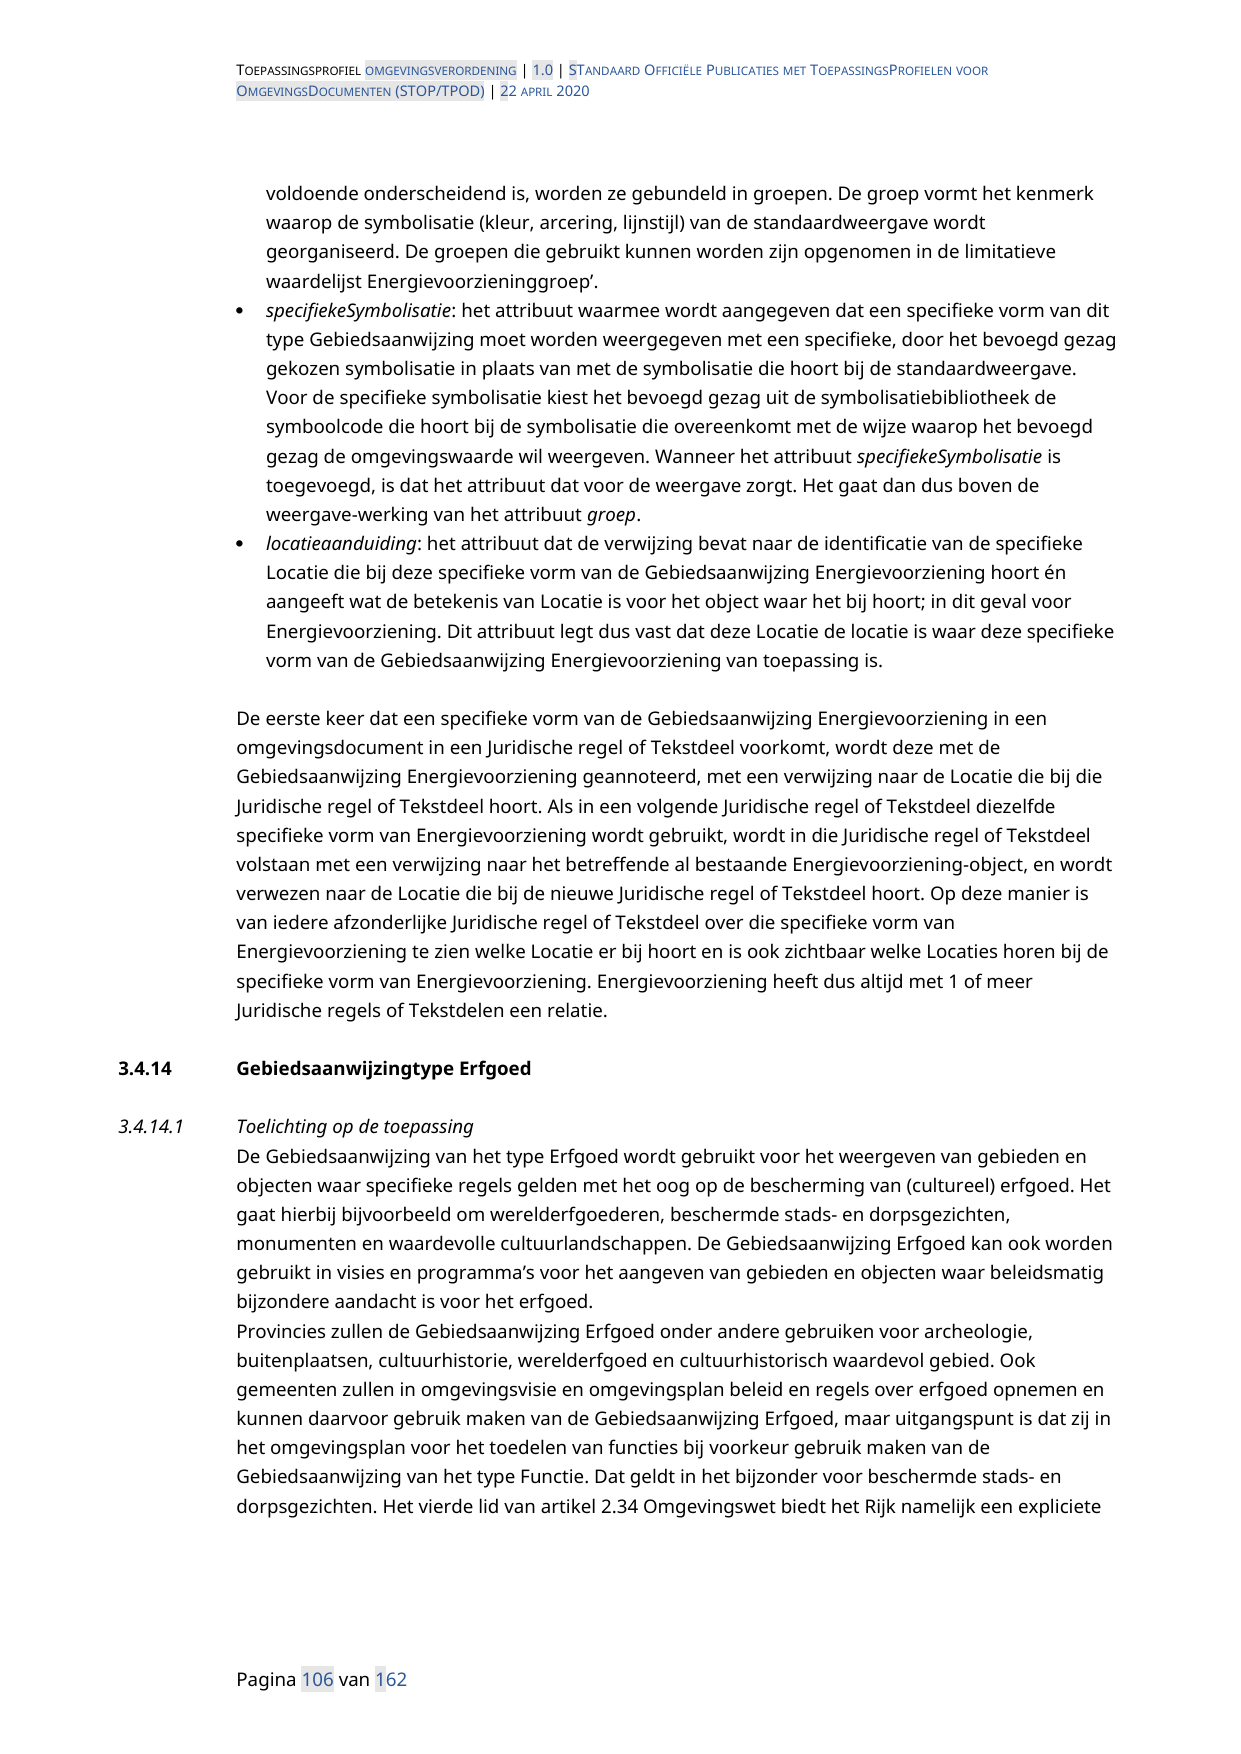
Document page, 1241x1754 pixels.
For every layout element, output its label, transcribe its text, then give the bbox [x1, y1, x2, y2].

subtitle Gebiedsaanwijzingtype Erfgoed [118, 1052, 1122, 1081]
text De Gebiedsaanwijzing van het type Erfgoed wordt gebruikt voor het weergeven van gebieden en objecten waar specifieke regels gelden met het oog op de bescherming van (cultureel) erfgoed. Het gaat hierbij bijvoorbeeld om werelderfgoederen, beschermde stads- en dorpsgezichten, monumenten en waardevolle cultuurlandschappen. De Gebiedsaanwijzing Erfgoed kan ook worden gebruikt in visies en programma’s voor het aangeven van gebieden en objecten waar beleidsmatig bijzondere aandacht is voor het erfgoed. [236, 1140, 1122, 1315]
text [236, 177, 1122, 294]
text De eerste keer dat een specifieke vorm van de Gebiedsaanwijzing Energievoorziening in een omgevingsdocument in een Juridische regel of Tekstdeel voorkomt, wordt deze met de Gebiedsaanwijzing Energievoorziening geannoteerd, met een verwijzing naar de Locatie die bij die Juridische regel of Tekstdeel hoort. Als in een volgende Juridische regel of Tekstdeel diezelfde specifieke vorm van Energievoorziening wordt gebruikt, wordt in die Juridische regel of Tekstdeel volstaan met een verwijzing naar het betreffende al bestaande Energievoorziening-object, en wordt verwezen naar de Locatie die bij de nieuwe Juridische regel of Tekstdeel hoort. Op deze manier is van iedere afzonderlijke Juridische regel of Tekstdeel over die specifieke vorm van Energievoorziening te zien welke Locatie er bij hoort en is ook zichtbaar welke Locaties horen bij de specifieke vorm van Energievoorziening. Energievoorziening heeft dus altijd met 1 of meer Juridische regels of Tekstdelen een relatie. [236, 702, 1122, 1023]
text locatieaanduiding: het attribuut dat de verwijzing bevat naar de identificatie van de specifieke Locatie die bij deze specifieke vorm van de Gebiedsaanwijzing Energievoorziening hoort én aangeeft wat de betekenis van Locatie is voor het object waar het bij hoort; in dit geval voor Energievoorziening. Dit attribuut legt dus vast dat deze Locatie de locatie is waar deze specifieke vorm van de Gebiedsaanwijzing Energievoorziening van toepassing is. [236, 527, 1122, 673]
subtitle Toelichting op de toepassing [118, 1111, 1122, 1140]
text specifiekeSymbolisatie: het attribuut waarmee wordt aangegeven dat een specifieke vorm van dit type Gebiedsaanwijzing moet worden weergegeven met een specifieke, door het bevoegd gezag gekozen symbolisatie in plaats van met de symbolisatie die hoort bij de standaardweergave. Voor de specifieke symbolisatie kiest het bevoegd gezag uit de symbolisatiebibliotheek de symboolcode die hoort bij de symbolisatie die overeenkomt met de wijze waarop het bevoegd gezag de omgevingswaarde wil weergeven. Wanneer het attribuut specifiekeSymbolisatie is toegevoegd, is dat het attribuut dat voor de weergave zorgt. Het gaat dan dus boven de weergave-werking van het attribuut groep. [236, 294, 1122, 527]
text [236, 1315, 1122, 1519]
